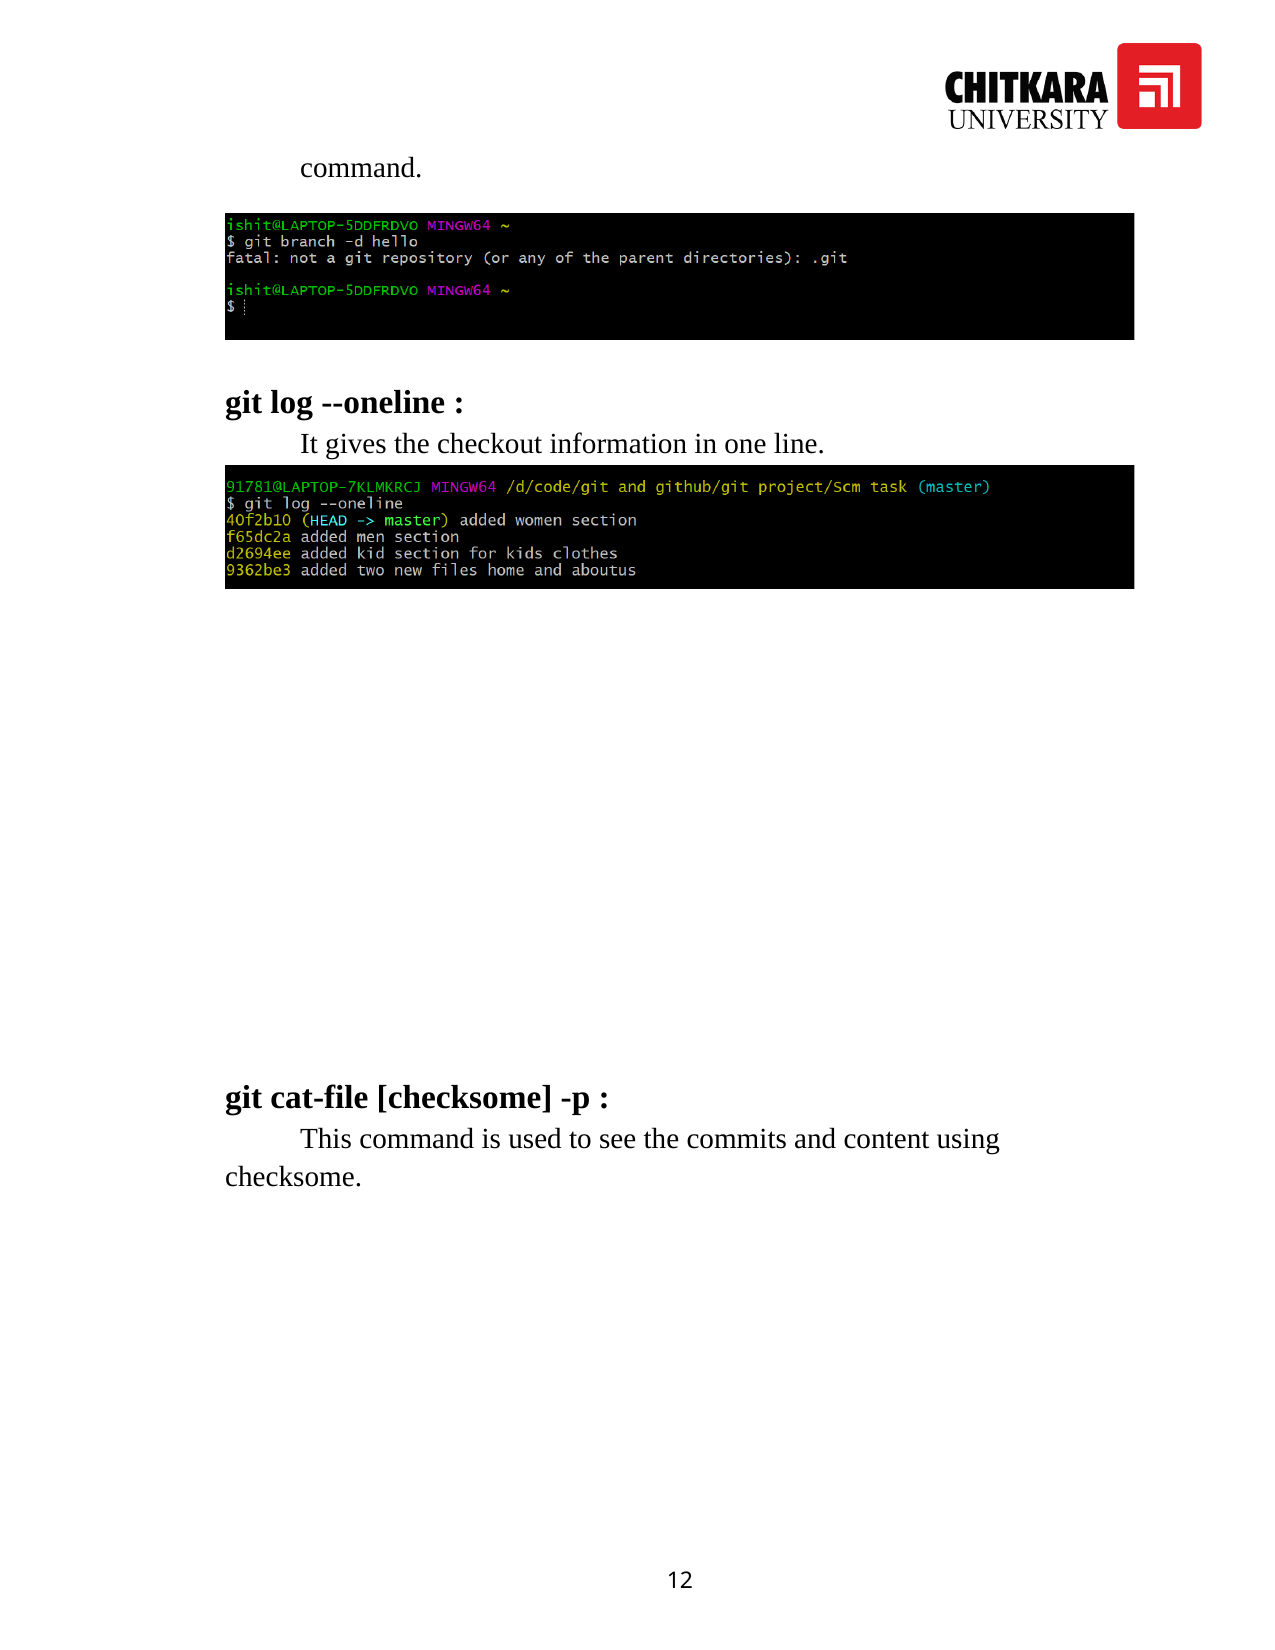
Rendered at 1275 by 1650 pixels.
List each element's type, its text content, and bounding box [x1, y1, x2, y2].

picture [945, 43, 1202, 129]
text git cat-file [checksome] -p : [225, 1077, 1134, 1115]
text git log --oneline : [225, 382, 1134, 421]
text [300, 150, 1134, 183]
picture [225, 213, 1135, 340]
text This command is used to see the commits and content using checksome. [225, 1121, 1134, 1193]
picture [225, 465, 1135, 589]
text It gives the checkout information in one line. [225, 427, 1134, 460]
